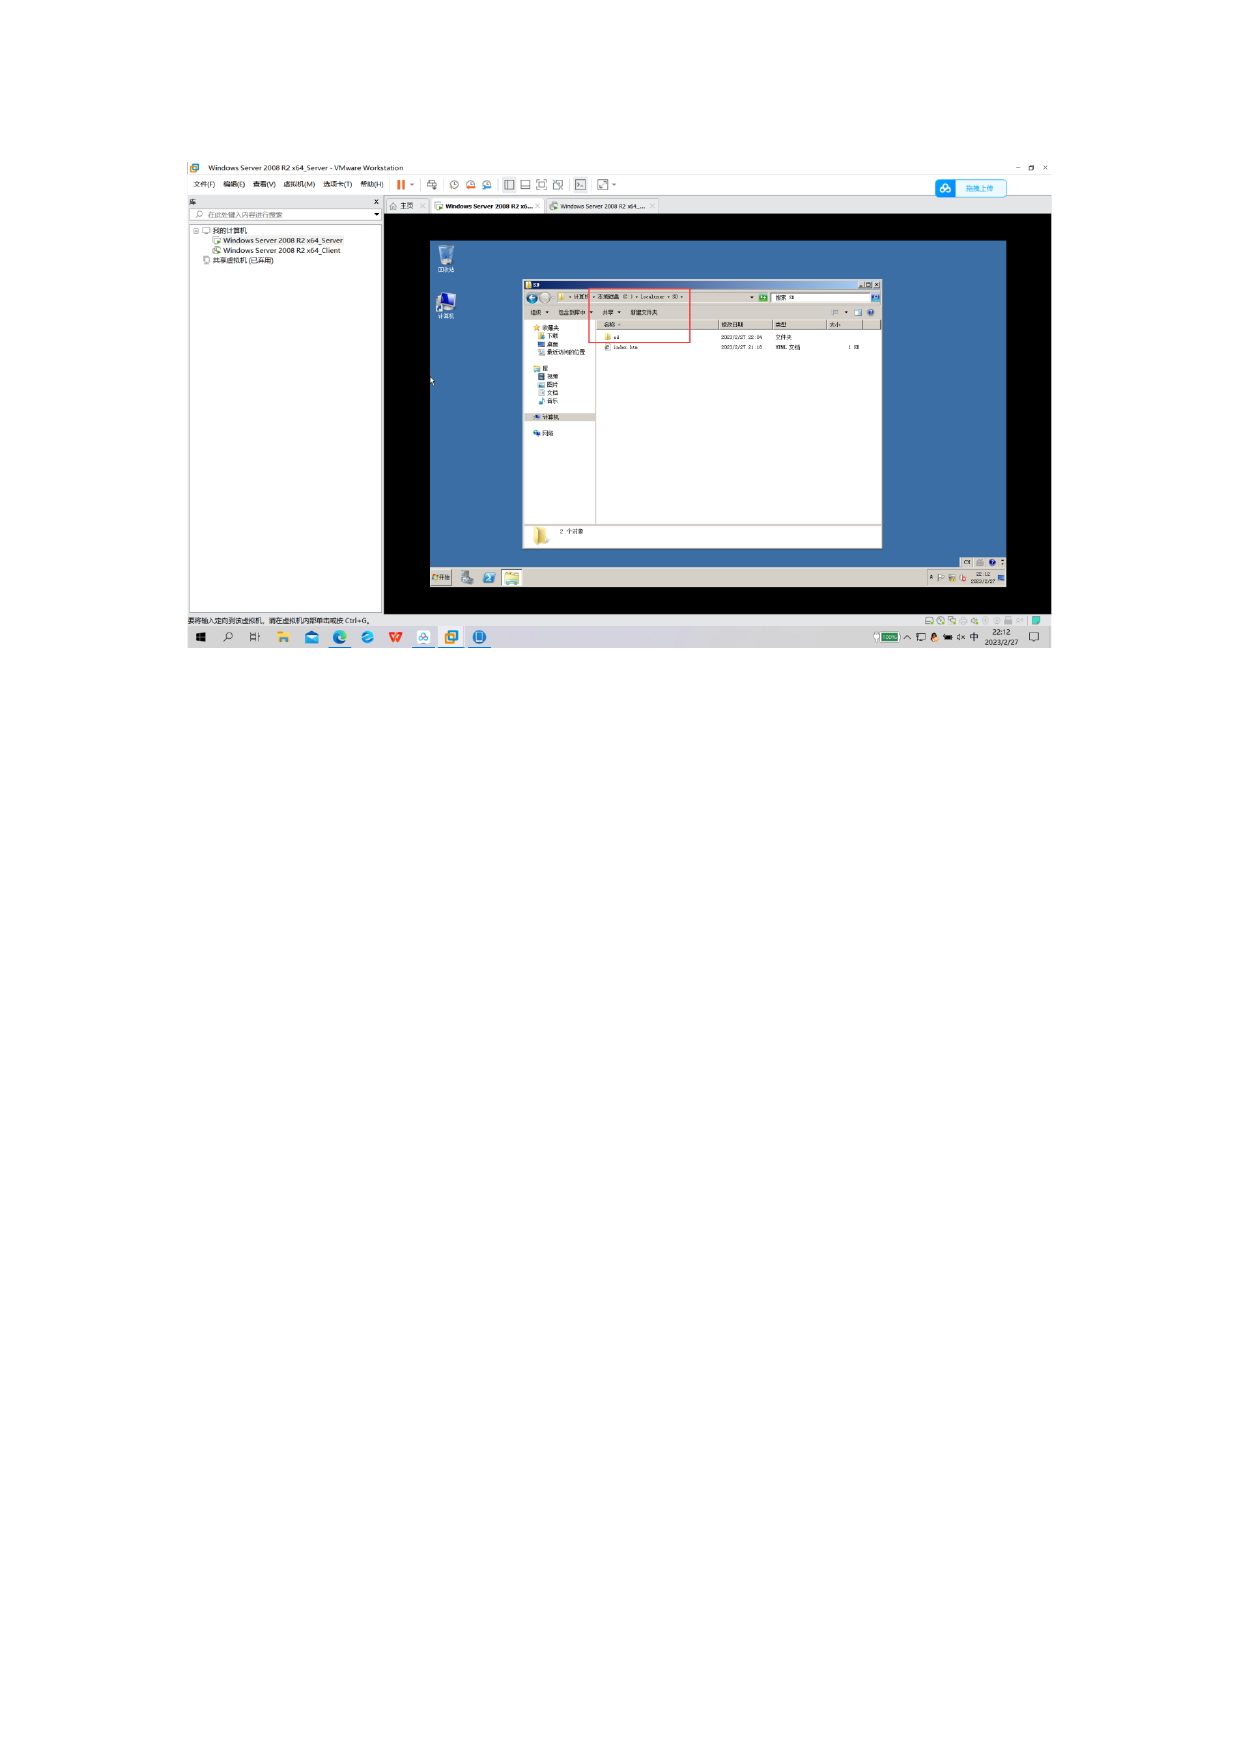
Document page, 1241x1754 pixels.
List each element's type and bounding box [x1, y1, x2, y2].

picture [187, 162, 1052, 648]
